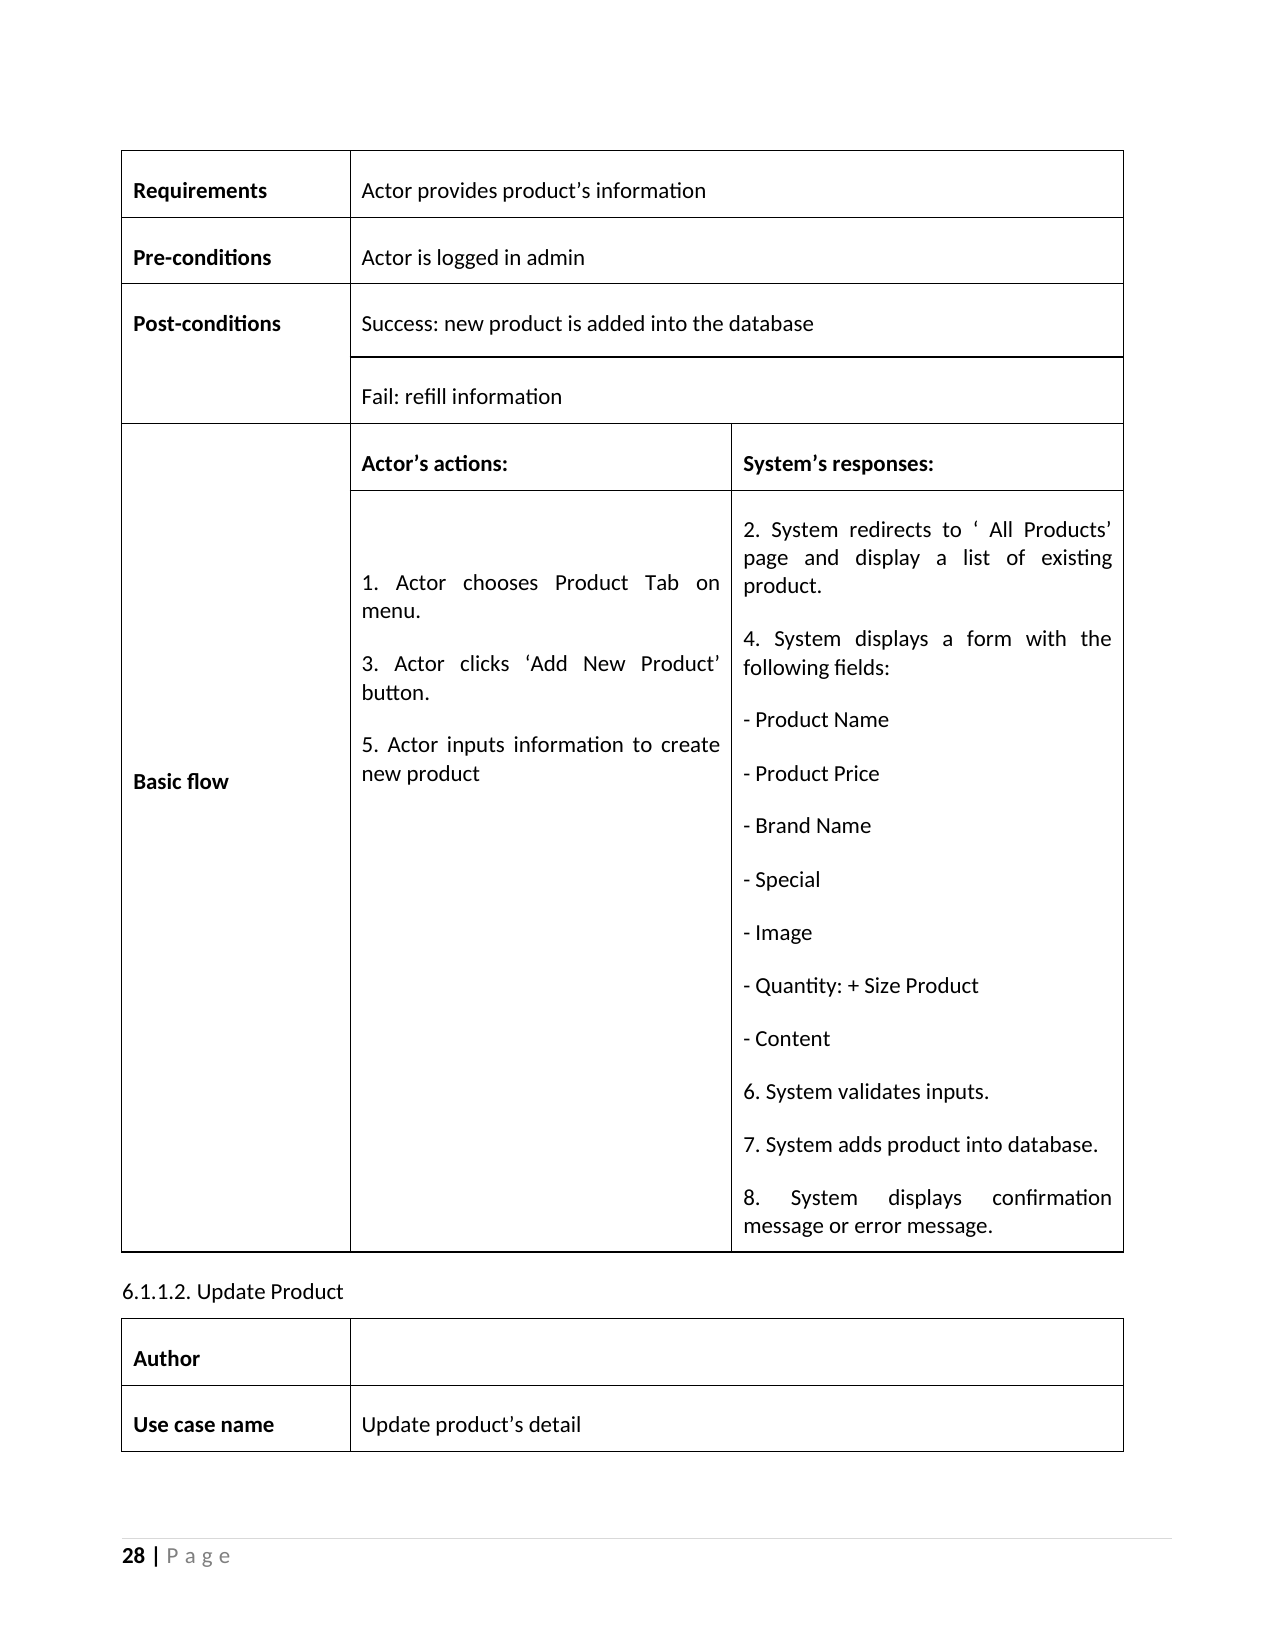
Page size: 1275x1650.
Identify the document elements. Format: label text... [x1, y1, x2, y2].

table_cell Actor’s actions: [351, 424, 731, 489]
subtitle Update Product [122, 1277, 1172, 1305]
table_header Author [122, 1319, 350, 1384]
table_cell Post-conditions [122, 284, 350, 423]
table_cell Actor provides product’s information [351, 151, 1123, 217]
table_header [351, 1319, 1123, 1384]
table_cell 2. System redirects to ‘ All Products’ page and display a list of existing product. 4. System displays a form with the following fields: - Product Name - Product Price - Brand Name - Special - Image - Quantity: + Size Product - Content 6. System validates inputs. 7. System adds product into database. 8. System displays confirmation message or error message. [732, 491, 1123, 1251]
table_cell Update product’s detail [351, 1386, 1123, 1451]
table_cell Success: new product is added into the database [351, 284, 1123, 356]
table_cell Pre-conditions [122, 218, 350, 283]
table_cell Actor is logged in admin [351, 218, 1123, 283]
table_cell Use case name [122, 1386, 350, 1451]
table_cell Fail: refill information [351, 358, 1123, 423]
table_cell Requirements [122, 151, 350, 217]
table_cell System’s responses: [732, 424, 1123, 489]
table_cell 1. Actor chooses Product Tab on menu. 3. Actor clicks ‘Add New Product’ button. 5. Actor inputs information to create new product [351, 491, 731, 1251]
table_cell Basic flow [122, 424, 350, 1251]
